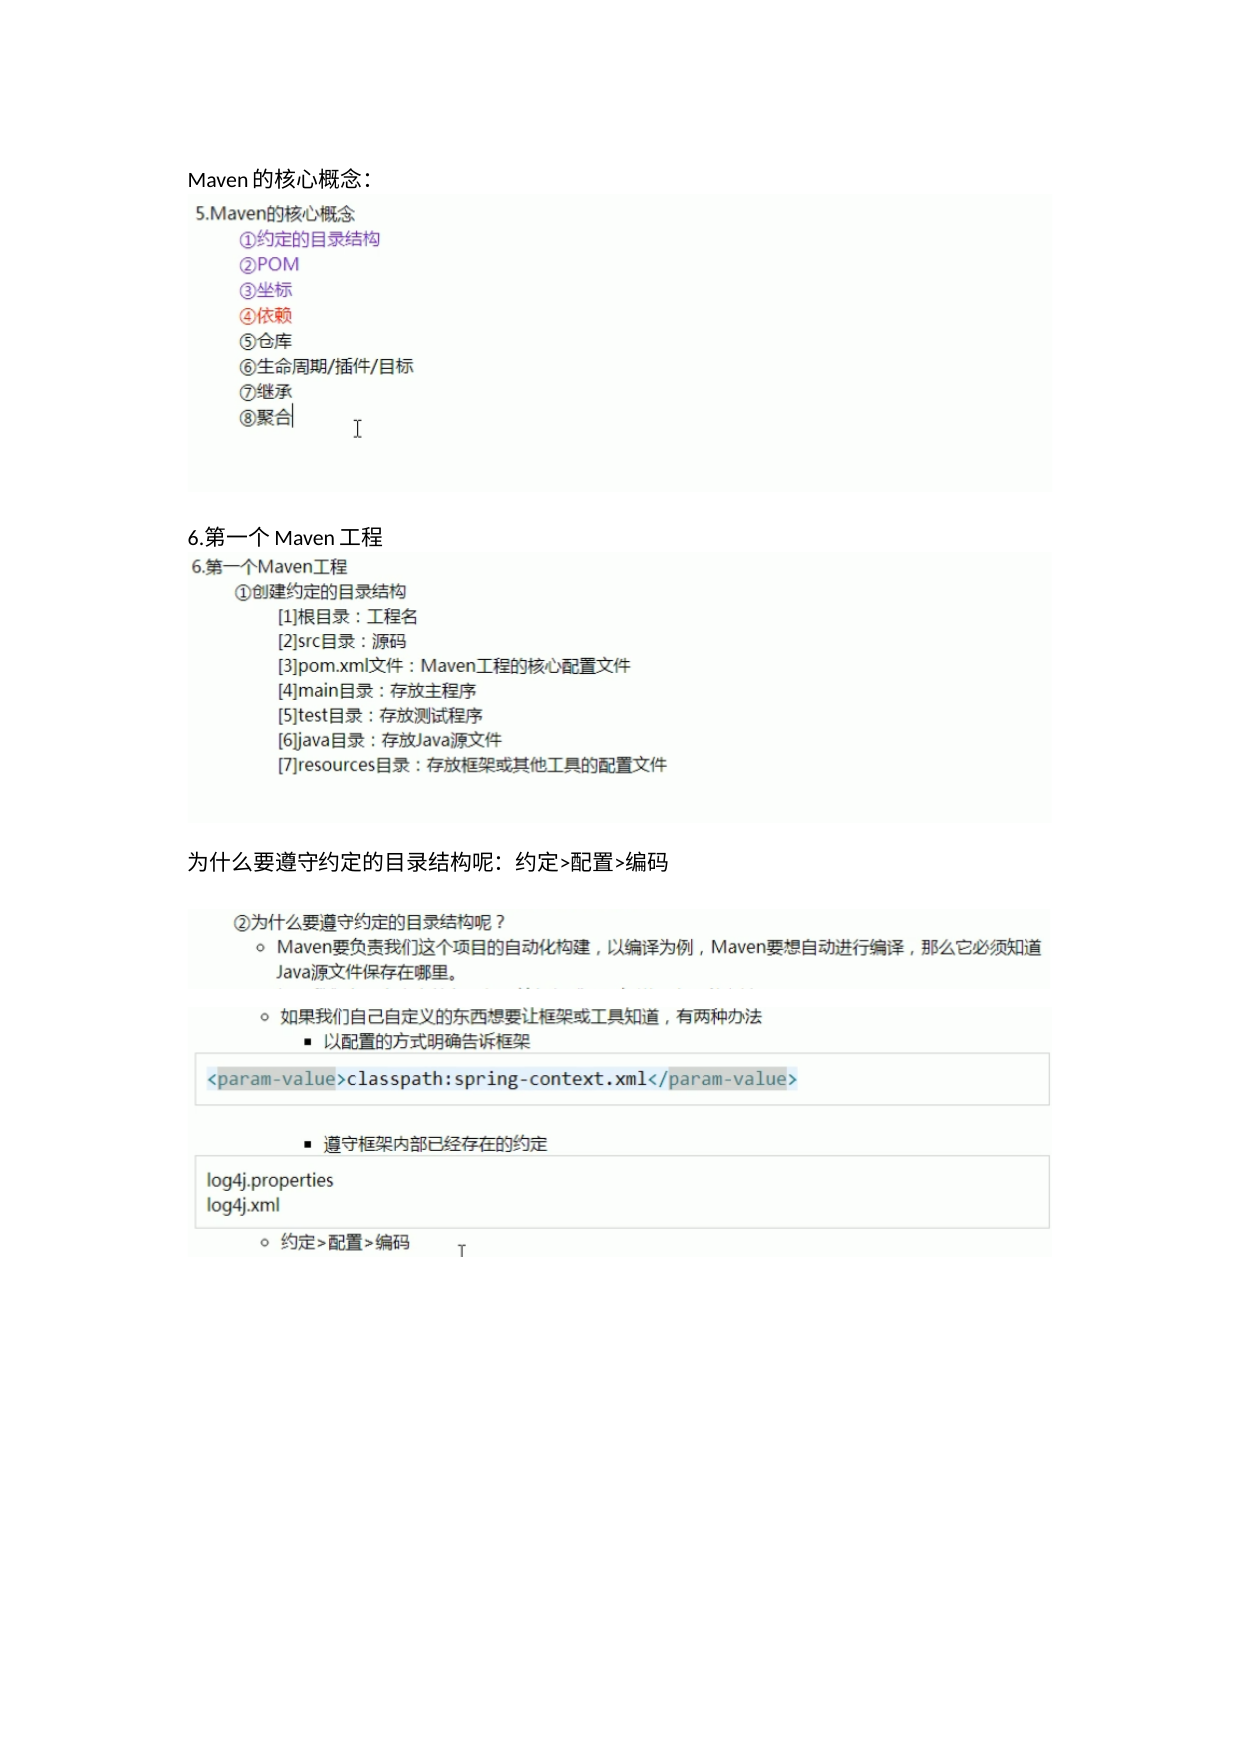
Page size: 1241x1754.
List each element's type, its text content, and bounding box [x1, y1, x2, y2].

text 6.第一个Maven工程 [187, 519, 1053, 552]
picture [187, 909, 1051, 989]
text Maven的核心概念： [187, 162, 1053, 194]
picture [187, 1007, 1052, 1257]
picture [187, 552, 1052, 823]
picture [187, 194, 1053, 492]
text 为什么要遵守约定的目录结构呢：约定>配置>编码 [187, 844, 1053, 877]
